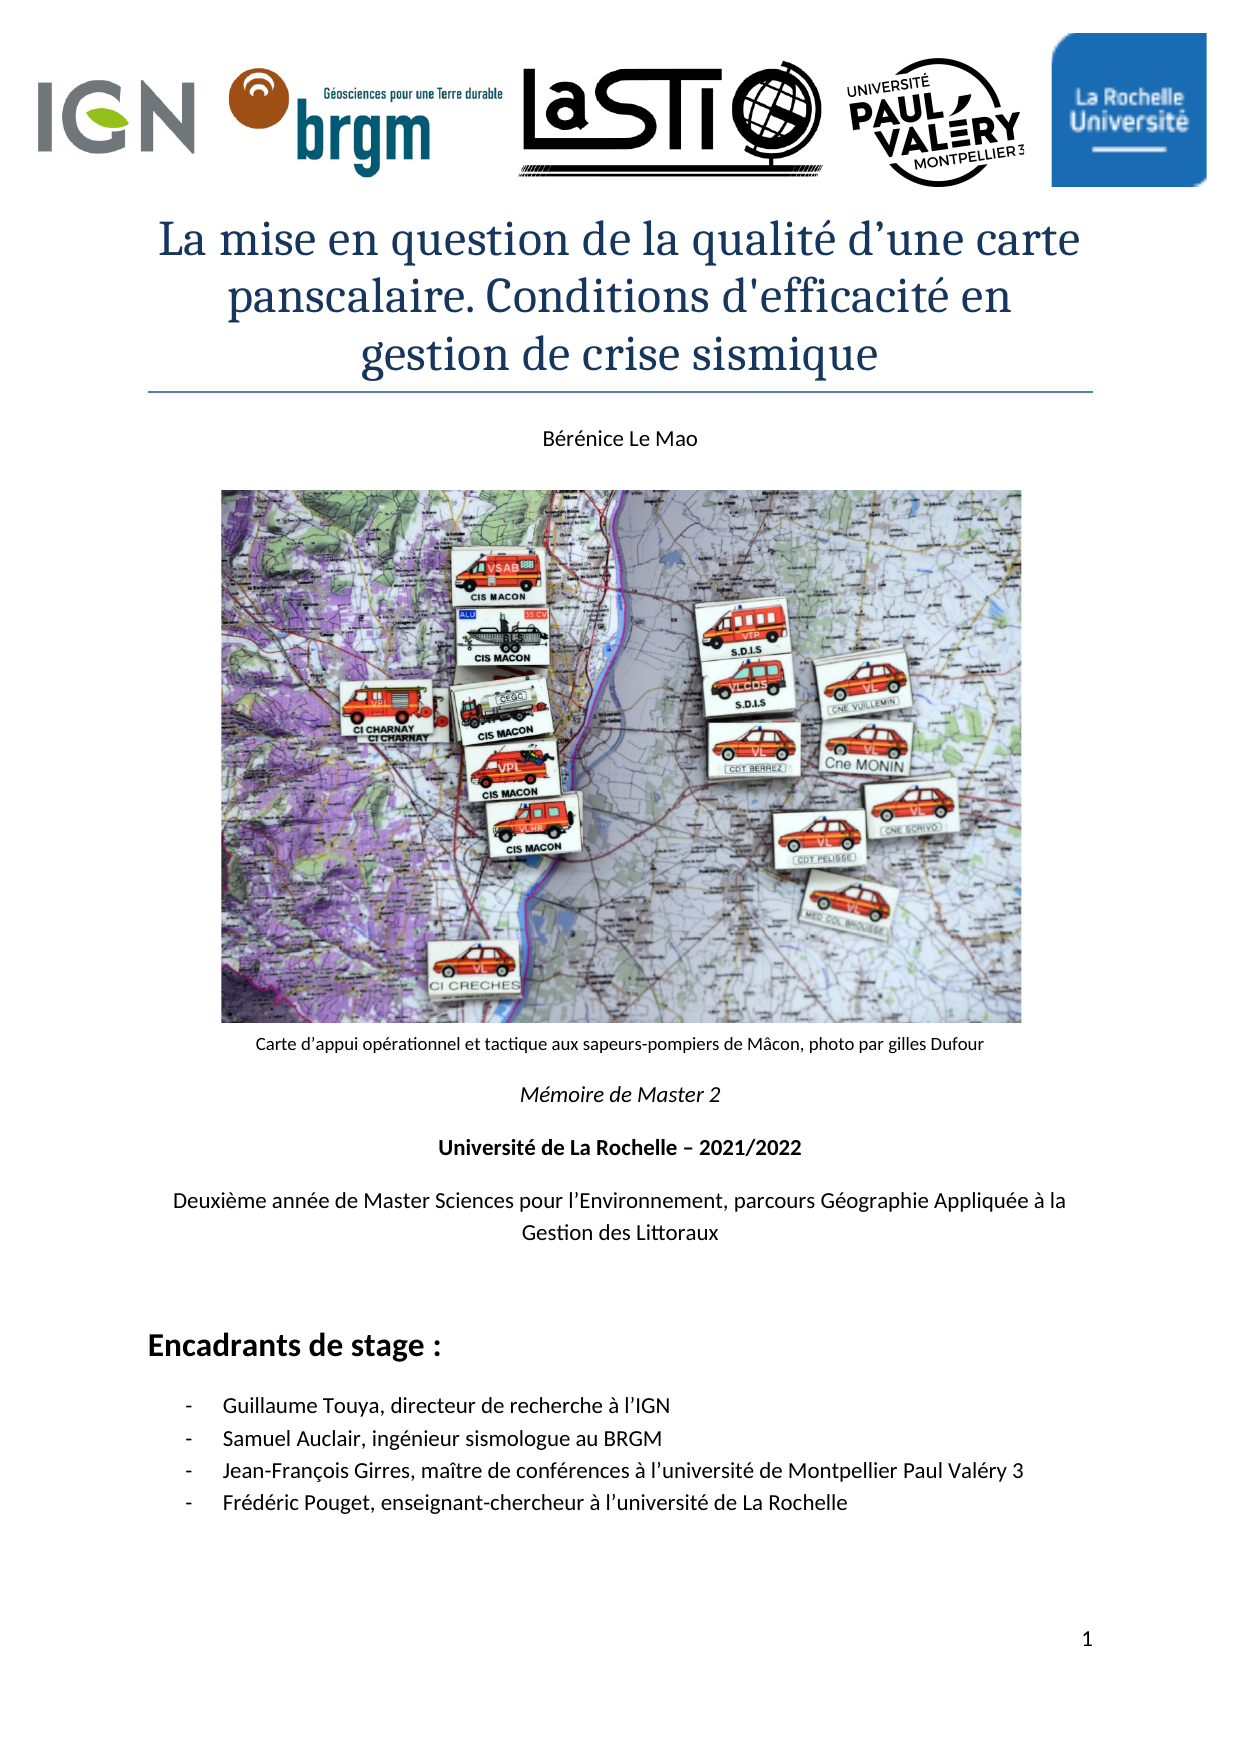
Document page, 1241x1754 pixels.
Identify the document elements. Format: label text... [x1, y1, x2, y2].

picture [515, 58, 830, 187]
picture [847, 58, 1025, 187]
title La mise en question de la qualité d’une carte panscalaire. Conditions d'efficacité en gestion de crise sismique [148, 210, 1093, 391]
list Samuel Auclair, ingénieur sismologue au BRGM [185, 1424, 1093, 1452]
text Bérénice Le Mao [148, 424, 1093, 452]
text Deuxième année de Master Sciences pour l’Environnement, parcours Géographie Appliquée à la Gestion des Littoraux [148, 1186, 1093, 1246]
text Université de La Rochelle – 2021/2022 [148, 1133, 1093, 1161]
text Encadrants de stage : [148, 1324, 1093, 1365]
picture [7, 51, 509, 188]
text Mémoire de Master 2 [148, 1080, 1093, 1108]
list Jean-François Girres, maître de conférences à l’université de Montpellier Paul Valéry 3 [185, 1456, 1093, 1484]
text Carte d’appui opérationnel et tactique aux sapeurs-pompiers de Mâcon, photo par gilles Dufour [148, 1032, 1093, 1055]
list Guillaume Touya, directeur de recherche à l’IGN [185, 1392, 1093, 1419]
picture [1051, 33, 1207, 187]
list Frédéric Pouget, enseignant-chercheur à l’université de La Rochelle [185, 1488, 1093, 1516]
picture [221, 490, 1022, 1023]
